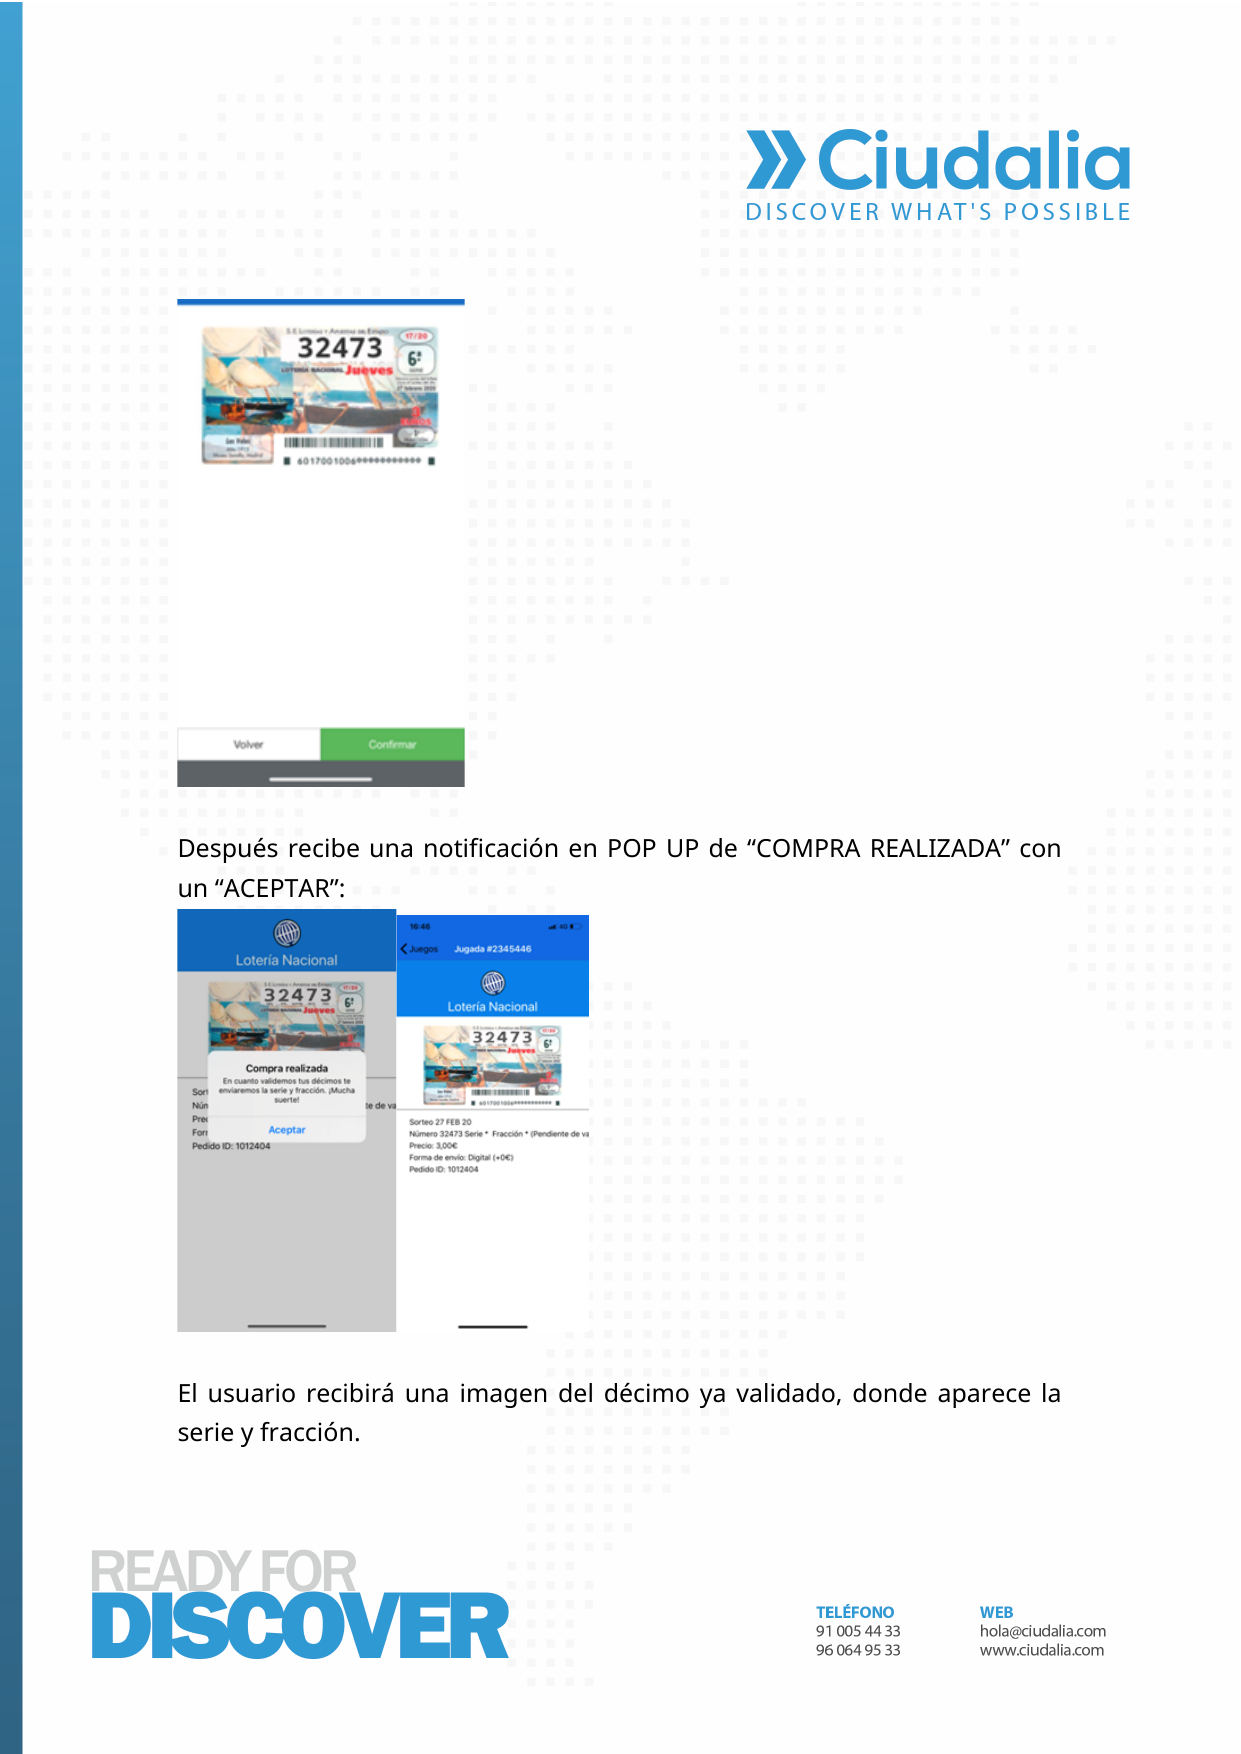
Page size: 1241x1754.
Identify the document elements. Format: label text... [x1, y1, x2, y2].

text El usuario recibirá una imagen del décimo ya validado, donde aparece la serie y fracción. [177, 1376, 1063, 1449]
picture [0, 2, 1241, 1754]
text Después recibe una notificación en POP UP de “COMPRA REALIZADA” con un “ACEPTAR”: [177, 831, 1063, 904]
